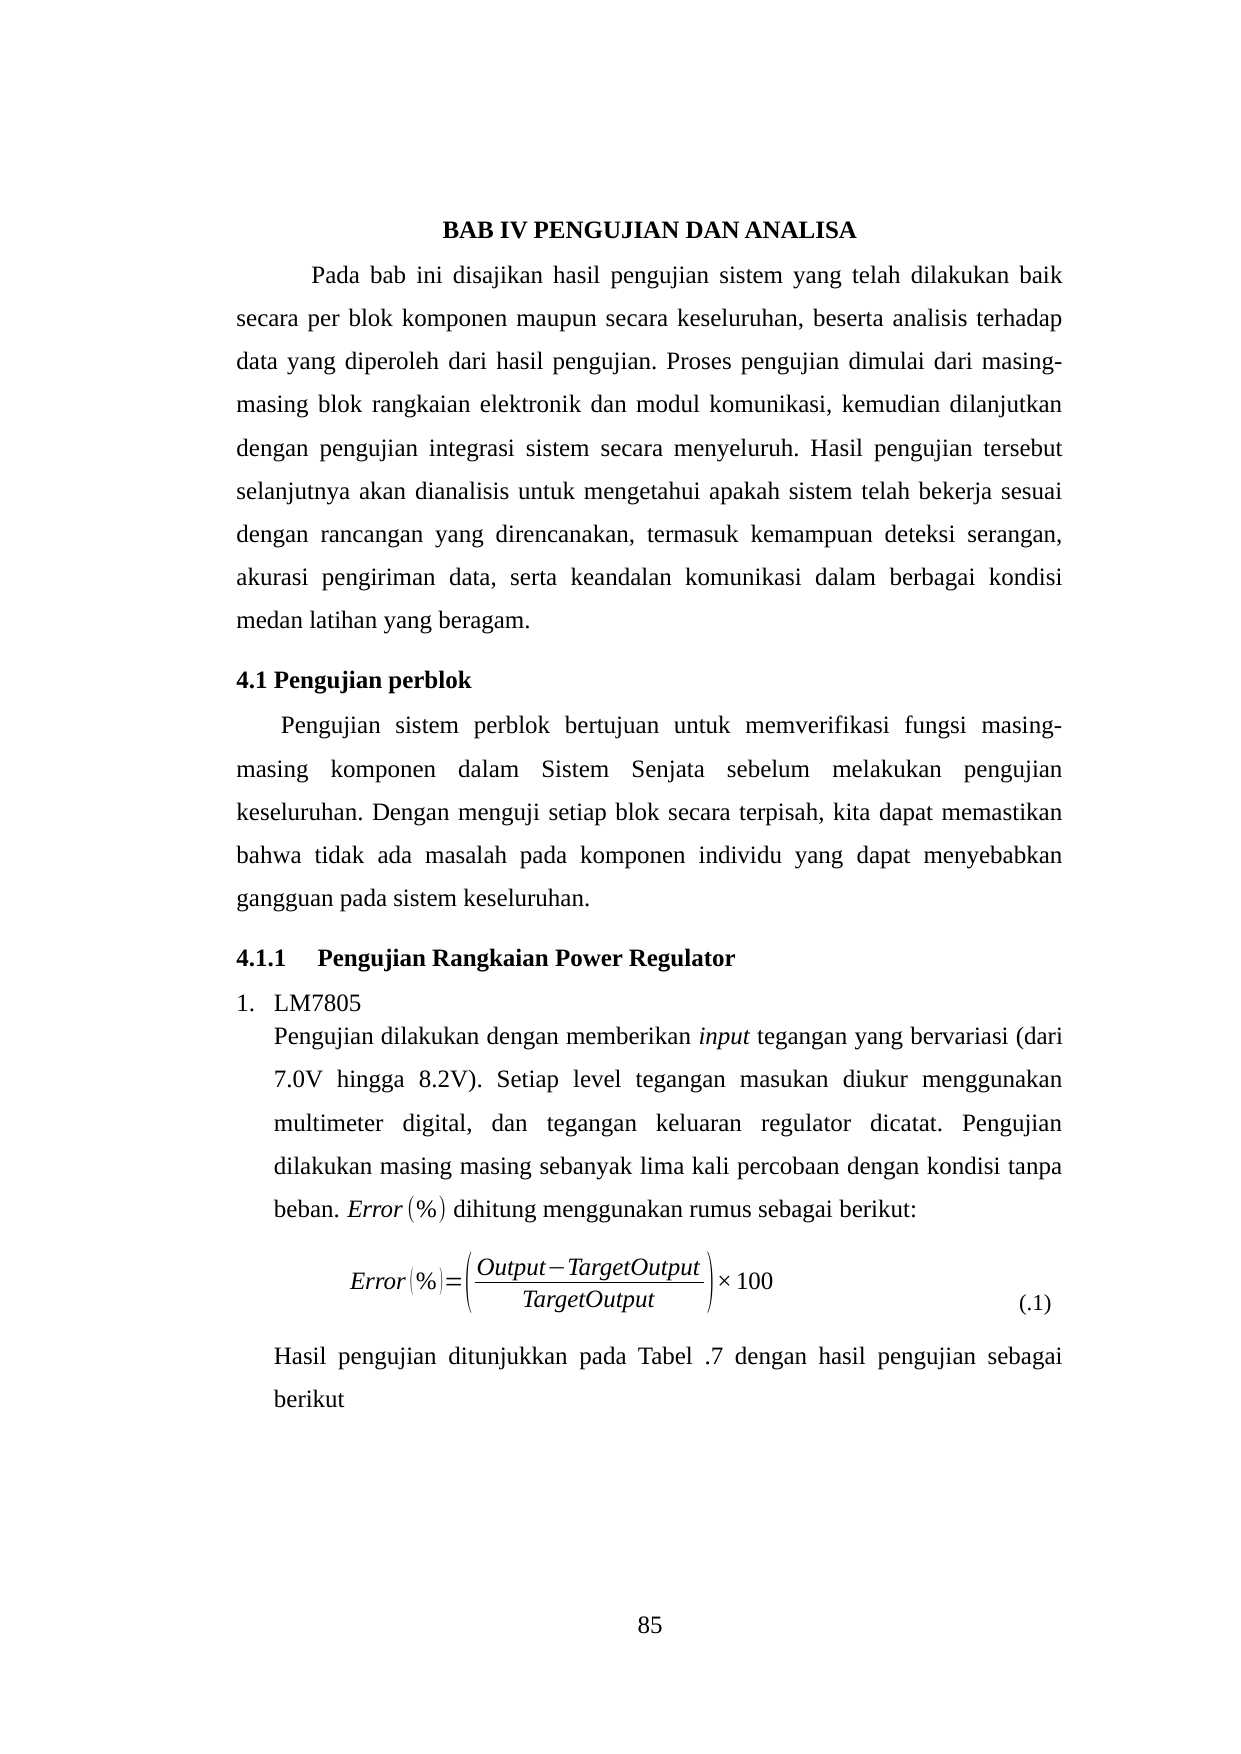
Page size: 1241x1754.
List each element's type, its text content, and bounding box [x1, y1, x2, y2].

text Pengujian sistem perblok bertujuan untuk memverifikasi fungsi masing-masing komponen dalam Sistem Senjata sebelum melakukan pengujian keseluruhan. Dengan menguji setiap blok secara terpisah, kita dapat memastikan bahwa tidak ada masalah pada komponen individu yang dapat menyebabkan gangguan pada sistem keseluruhan. [236, 711, 1063, 912]
list LM7805 [236, 988, 1063, 1017]
list Pengujian dilakukan dengan memberikan input tegangan yang bervariasi (dari 7.0V hingga 8.2V). Setiap level tegangan masukan diukur menggunakan multimeter digital, dan tegangan keluaran regulator dicatat. Pengujian dilakukan masing masing sebanyak lima kali percobaan dengan kondisi tanpa beban. dihitung menggunakan rumus sebagai berikut: [274, 1021, 1063, 1224]
subtitle BAB IV PENGUJIAN DAN ANALISA [236, 215, 1063, 243]
text Pada bab ini disajikan hasil pengujian sistem yang telah dilakukan baik secara per blok komponen maupun secara keseluruhan, beserta analisis terhadap data yang diperoleh dari hasil pengujian. Proses pengujian dimulai dari masing-masing blok rangkaian elektronik dan modul komunikasi, kemudian dilanjutkan dengan pengujian integrasi sistem secara menyeluruh. Hasil pengujian tersebut selanjutnya akan dianalisis untuk mengetahui apakah sistem telah bekerja sesuai dengan rancangan yang direncanakan, termasuk kemampuan deteksi serangan, akurasi pengiriman data, serta keandalan komunikasi dalam berbagai kondisi medan latihan yang beragam. [236, 260, 1063, 634]
list Hasil pengujian ditunjukkan pada Tabel .7 dengan hasil pengujian sebagai berikut [274, 1341, 1063, 1413]
table_header [236, 1238, 885, 1329]
subtitle 4.1 Pengujian perblok [236, 665, 1063, 694]
table_header (.1) [885, 1238, 1063, 1329]
subtitle Pengujian Rangkaian Power Regulator [236, 943, 1063, 972]
